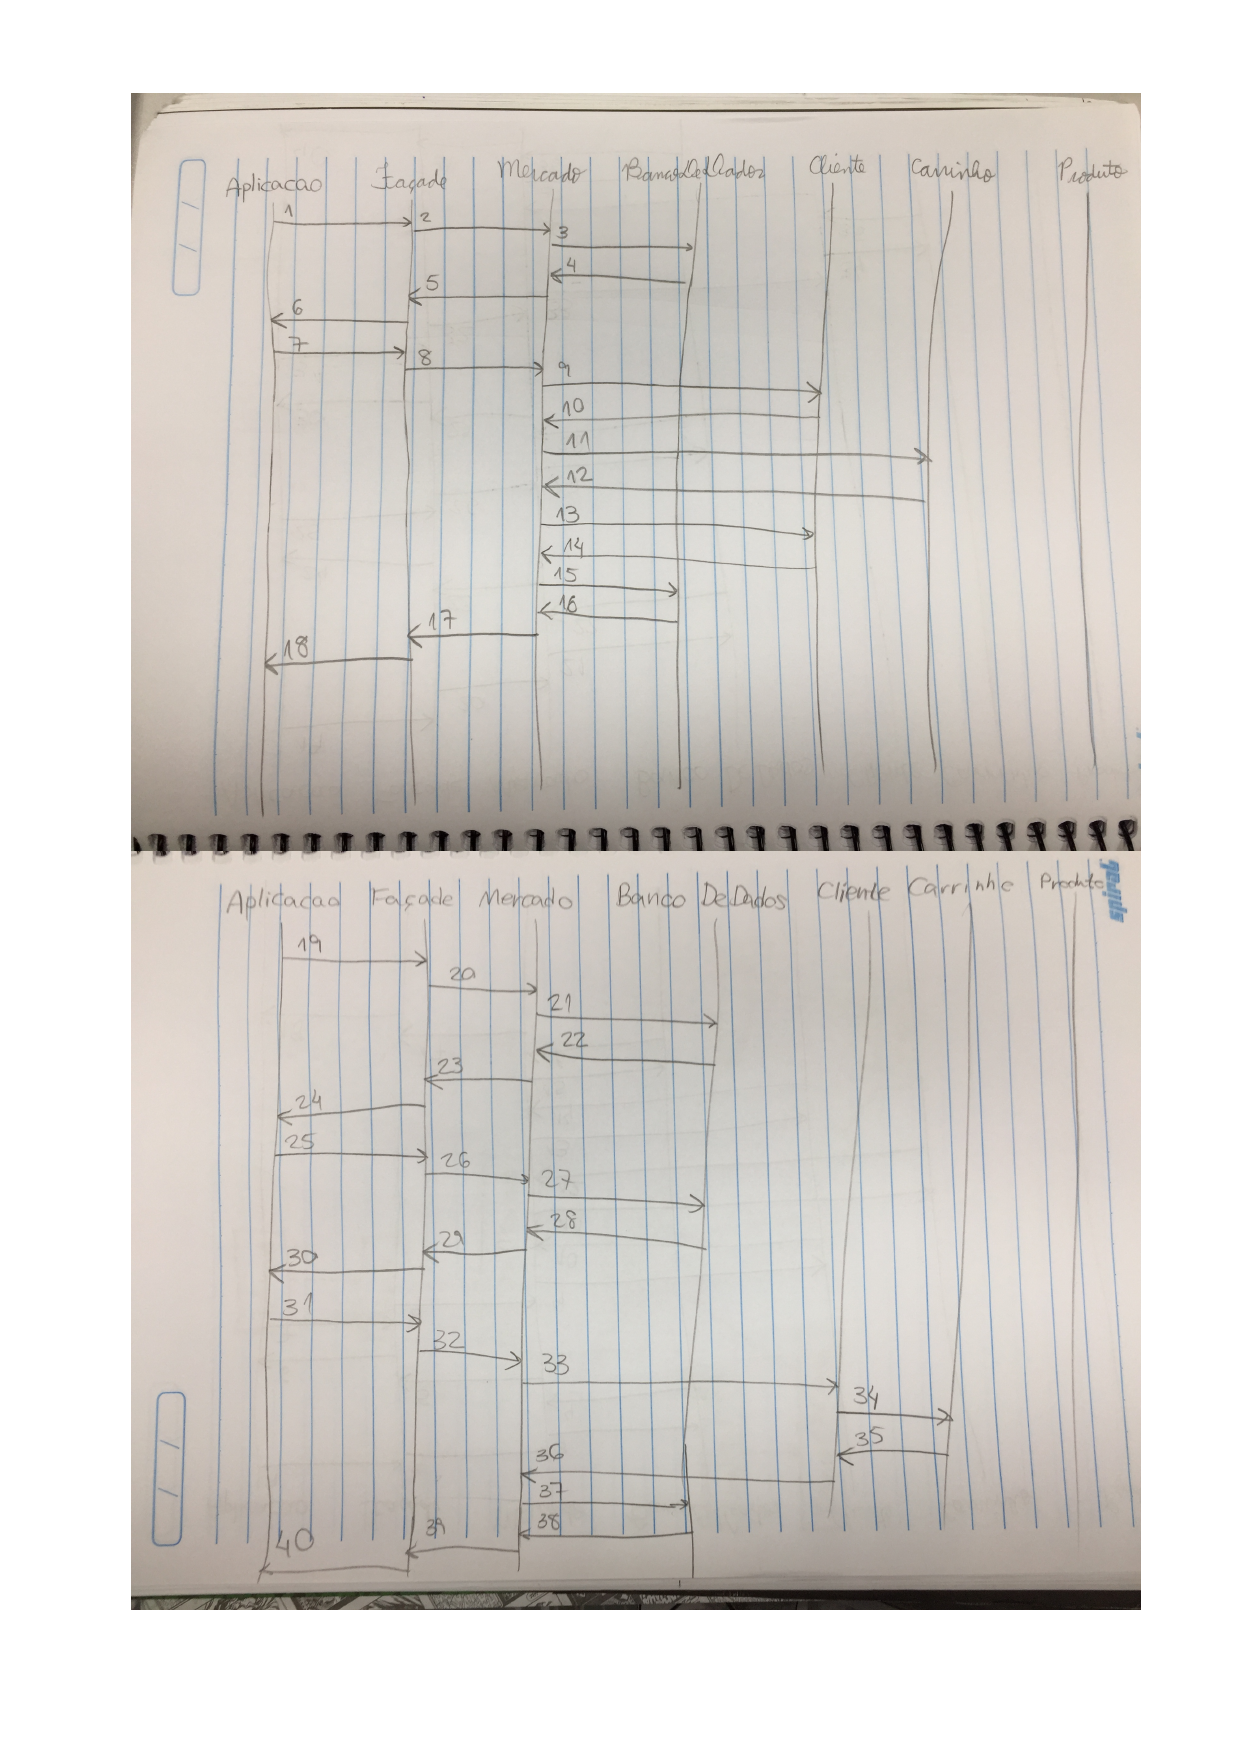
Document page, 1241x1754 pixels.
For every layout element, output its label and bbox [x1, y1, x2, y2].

picture [131, 93, 1141, 1610]
